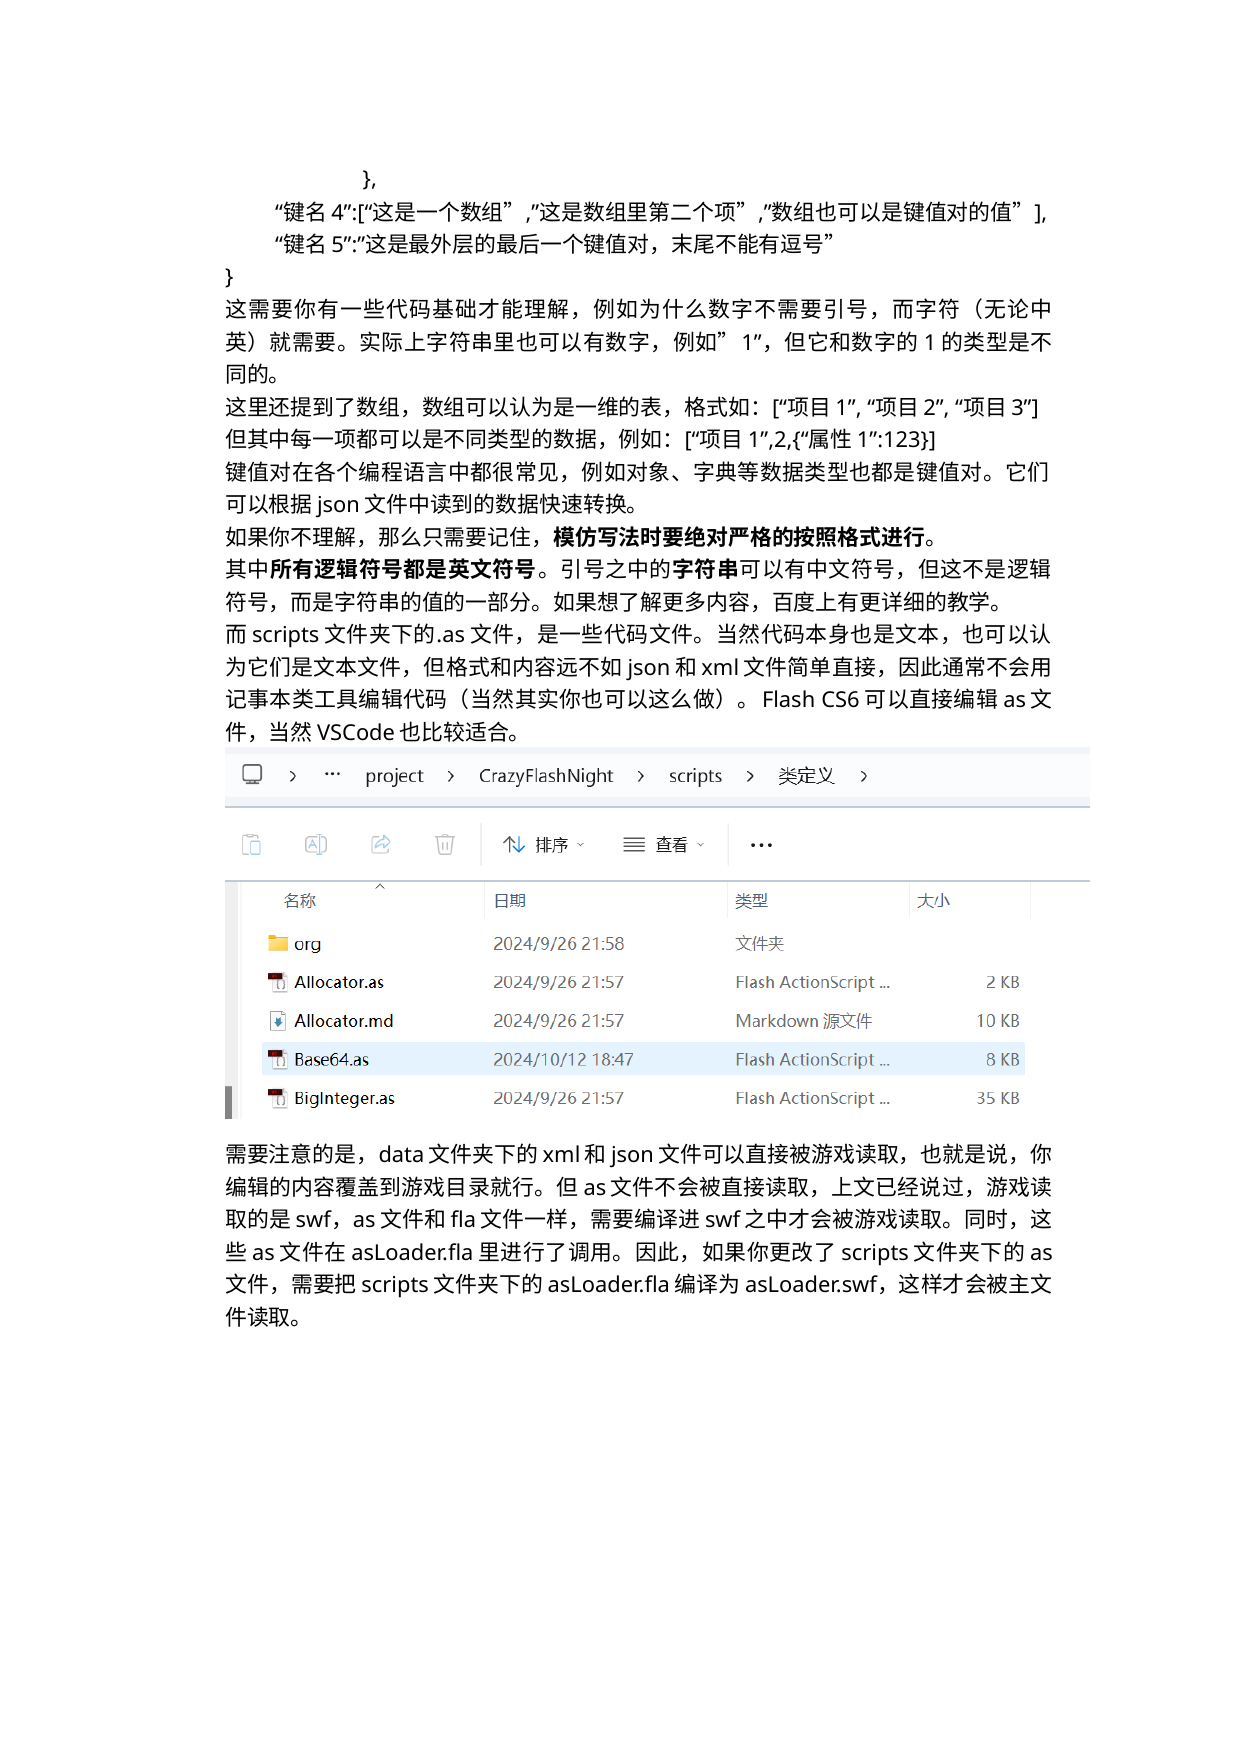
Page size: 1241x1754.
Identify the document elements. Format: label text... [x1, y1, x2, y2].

list } [225, 259, 1053, 292]
list 其中所有逻辑符号都是英文符号。引号之中的字符串可以有中文符号，但这不是逻辑符号，而是字符串的值的一部分。如果想了解更多内容，百度上有更详细的教学。 [225, 552, 1053, 617]
list “键名5”:”这是最外层的最后一个键值对，末尾不能有逗号” [225, 227, 1053, 259]
picture [225, 747, 1091, 1119]
list 而scripts文件夹下的.as文件，是一些代码文件。当然代码本身也是文本，也可以认为它们是文本文件，但格式和内容远不如json和xml文件简单直接，因此通常不会用记事本类工具编辑代码（当然其实你也可以这么做）。Flash CS6可以直接编辑as文件，当然VSCode也比较适合。 [225, 617, 1053, 747]
list 但其中每一项都可以是不同类型的数据，例如：[“项目1”,2,{“属性1”:123}] [225, 422, 1053, 454]
list 需要注意的是，data文件夹下的xml和json文件可以直接被游戏读取，也就是说，你编辑的内容覆盖到游戏目录就行。但as文件不会被直接读取，上文已经说过，游戏读取的是swf，as文件和fla文件一样，需要编译进swf之中才会被游戏读取。同时，这些as文件在asLoader.fla里进行了调用。因此，如果你更改了scripts文件夹下的as文件，需要把scripts文件夹下的asLoader.fla编译为asLoader.swf，这样才会被主文件读取。 [225, 1137, 1053, 1332]
list }, [319, 162, 1053, 194]
list 如果你不理解，那么只需要记住，模仿写法时要绝对严格的按照格式进行。 [225, 519, 1053, 552]
list 这里还提到了数组，数组可以认为是一维的表，格式如：[“项目1”, “项目2”, “项目3”] [225, 389, 1053, 422]
list “键名4”:[“这是一个数组”,”这是数组里第二个项”,”数组也可以是键值对的值”], [225, 194, 1053, 227]
list 这需要你有一些代码基础才能理解，例如为什么数字不需要引号，而字符（无论中英）就需要。实际上字符串里也可以有数字，例如”1”，但它和数字的1的类型是不同的。 [225, 292, 1053, 389]
list 键值对在各个编程语言中都很常见，例如对象、字典等数据类型也都是键值对。它们可以根据json文件中读到的数据快速转换。 [225, 454, 1053, 519]
